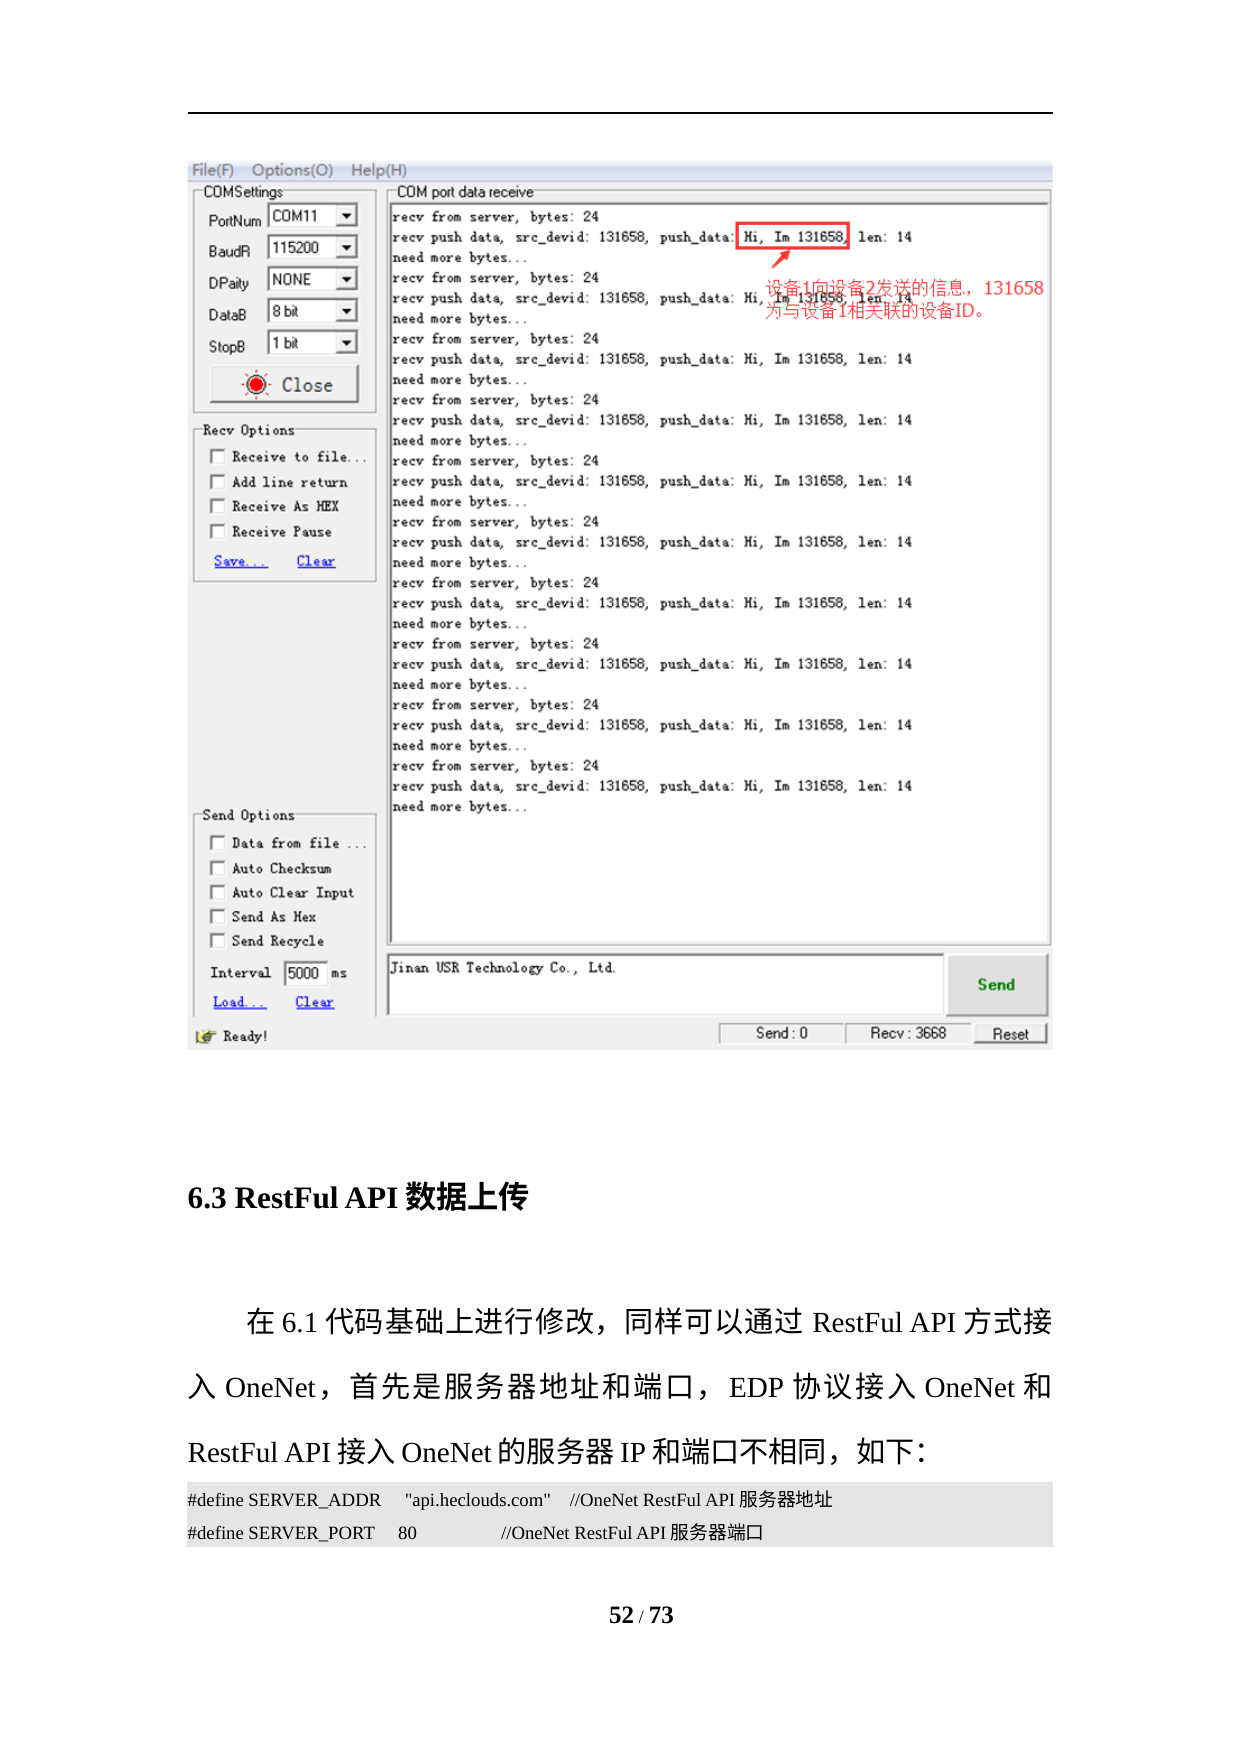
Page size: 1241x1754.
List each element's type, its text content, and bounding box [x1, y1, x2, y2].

subtitle RestFul API数据上传 [187, 1162, 1053, 1227]
text #define SERVER_ADDR "api.heclouds.com" //OneNet RestFul API服务器地址 [187, 1482, 1053, 1515]
text #define SERVER_PORT 80 //OneNet RestFul API服务器端口 [187, 1515, 1053, 1547]
text 在6.1代码基础上进行修改，同样可以通过RestFul API方式接入OneNet，首先是服务器地址和端口，EDP协议接入OneNet和RestFul API接入OneNet的服务器IP和端口不相同，如下： [187, 1287, 1053, 1482]
picture [187, 160, 1053, 1050]
